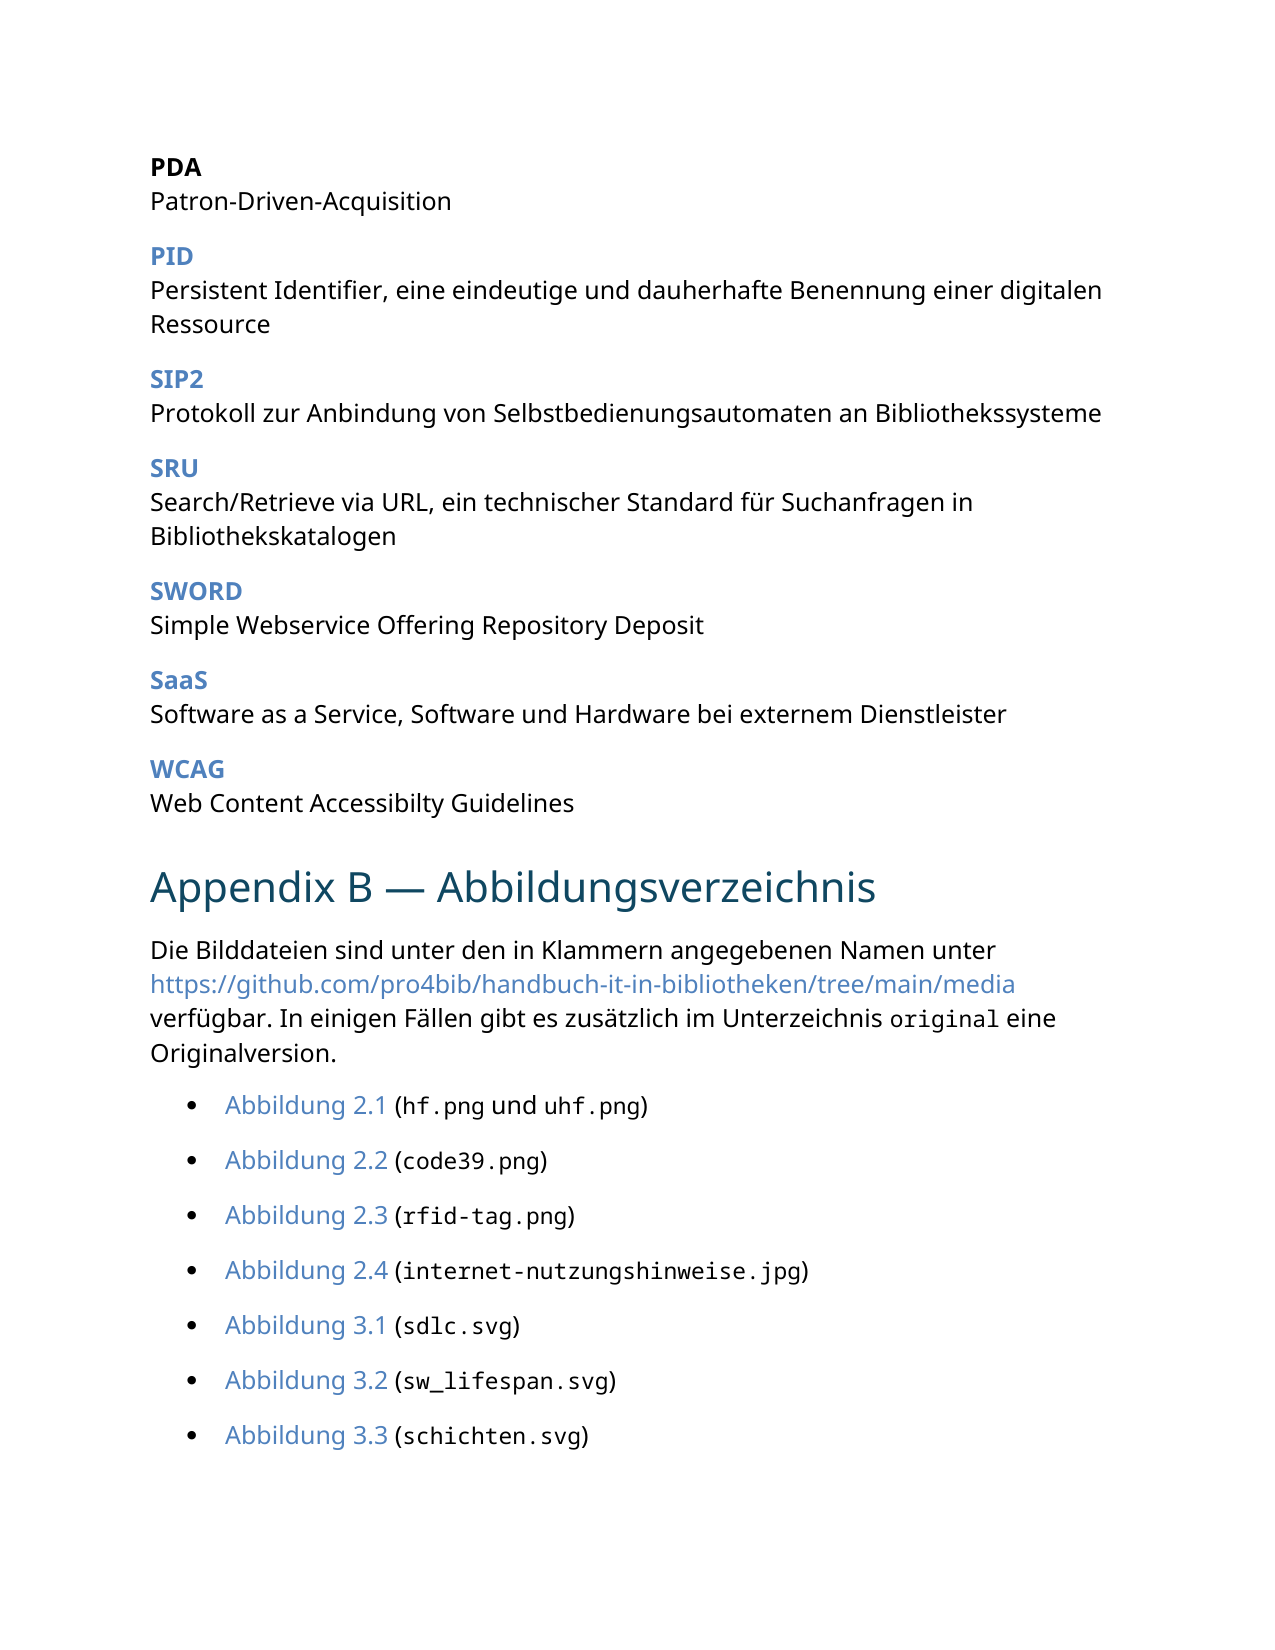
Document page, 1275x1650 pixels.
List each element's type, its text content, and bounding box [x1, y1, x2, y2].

list Abbildung 3.1 (sdlc.svg) [187, 1308, 1125, 1342]
subtitle Appendix B — Abbildungsverzeichnis [150, 857, 1125, 914]
text SIP2 [150, 362, 1125, 396]
text Patron-Driven-Acquisition [150, 184, 1125, 218]
list Abbildung 3.2 (sw_lifespan.svg) [187, 1362, 1125, 1397]
text SRU [150, 451, 1125, 485]
text SaaS [150, 663, 1125, 697]
text Die Bilddateien sind unter den in Klammern angegebenen Namen unter https://github.com/pro4bib/handbuch-it-in-bibliotheken/tree/main/media verfügbar. In einigen Fällen gibt es zusätzlich im Unterzeichnis original eine Originalversion. [150, 933, 1125, 1069]
text Web Content Accessibilty Guidelines [150, 786, 1125, 820]
text Protokoll zur Anbindung von Selbstbedienungsautomaten an Bibliothekssysteme [150, 396, 1125, 430]
text SWORD [150, 574, 1125, 608]
text PDA [150, 150, 1125, 184]
text Persistent Identifier, eine eindeutige und dauherhafte Benennung einer digitalen Ressource [150, 273, 1125, 341]
list Abbildung 2.1 (hf.png und uhf.png) [187, 1088, 1125, 1122]
text Search/Retrieve via URL, ein technischer Standard für Suchanfragen in Bibliothekskatalogen [150, 485, 1125, 553]
list Abbildung 2.2 (code39.png) [187, 1143, 1125, 1177]
text Software as a Service, Software und Hardware bei externem Dienstleister [150, 697, 1125, 731]
text WCAG [150, 752, 1125, 786]
list Abbildung 3.3 (schichten.svg) [187, 1417, 1125, 1451]
list Abbildung 2.4 (internet-nutzungshinweise.jpg) [187, 1253, 1125, 1287]
text Simple Webservice Offering Repository Deposit [150, 608, 1125, 642]
text PID [150, 239, 1125, 273]
list Abbildung 2.3 (rfid-tag.png) [187, 1198, 1125, 1232]
